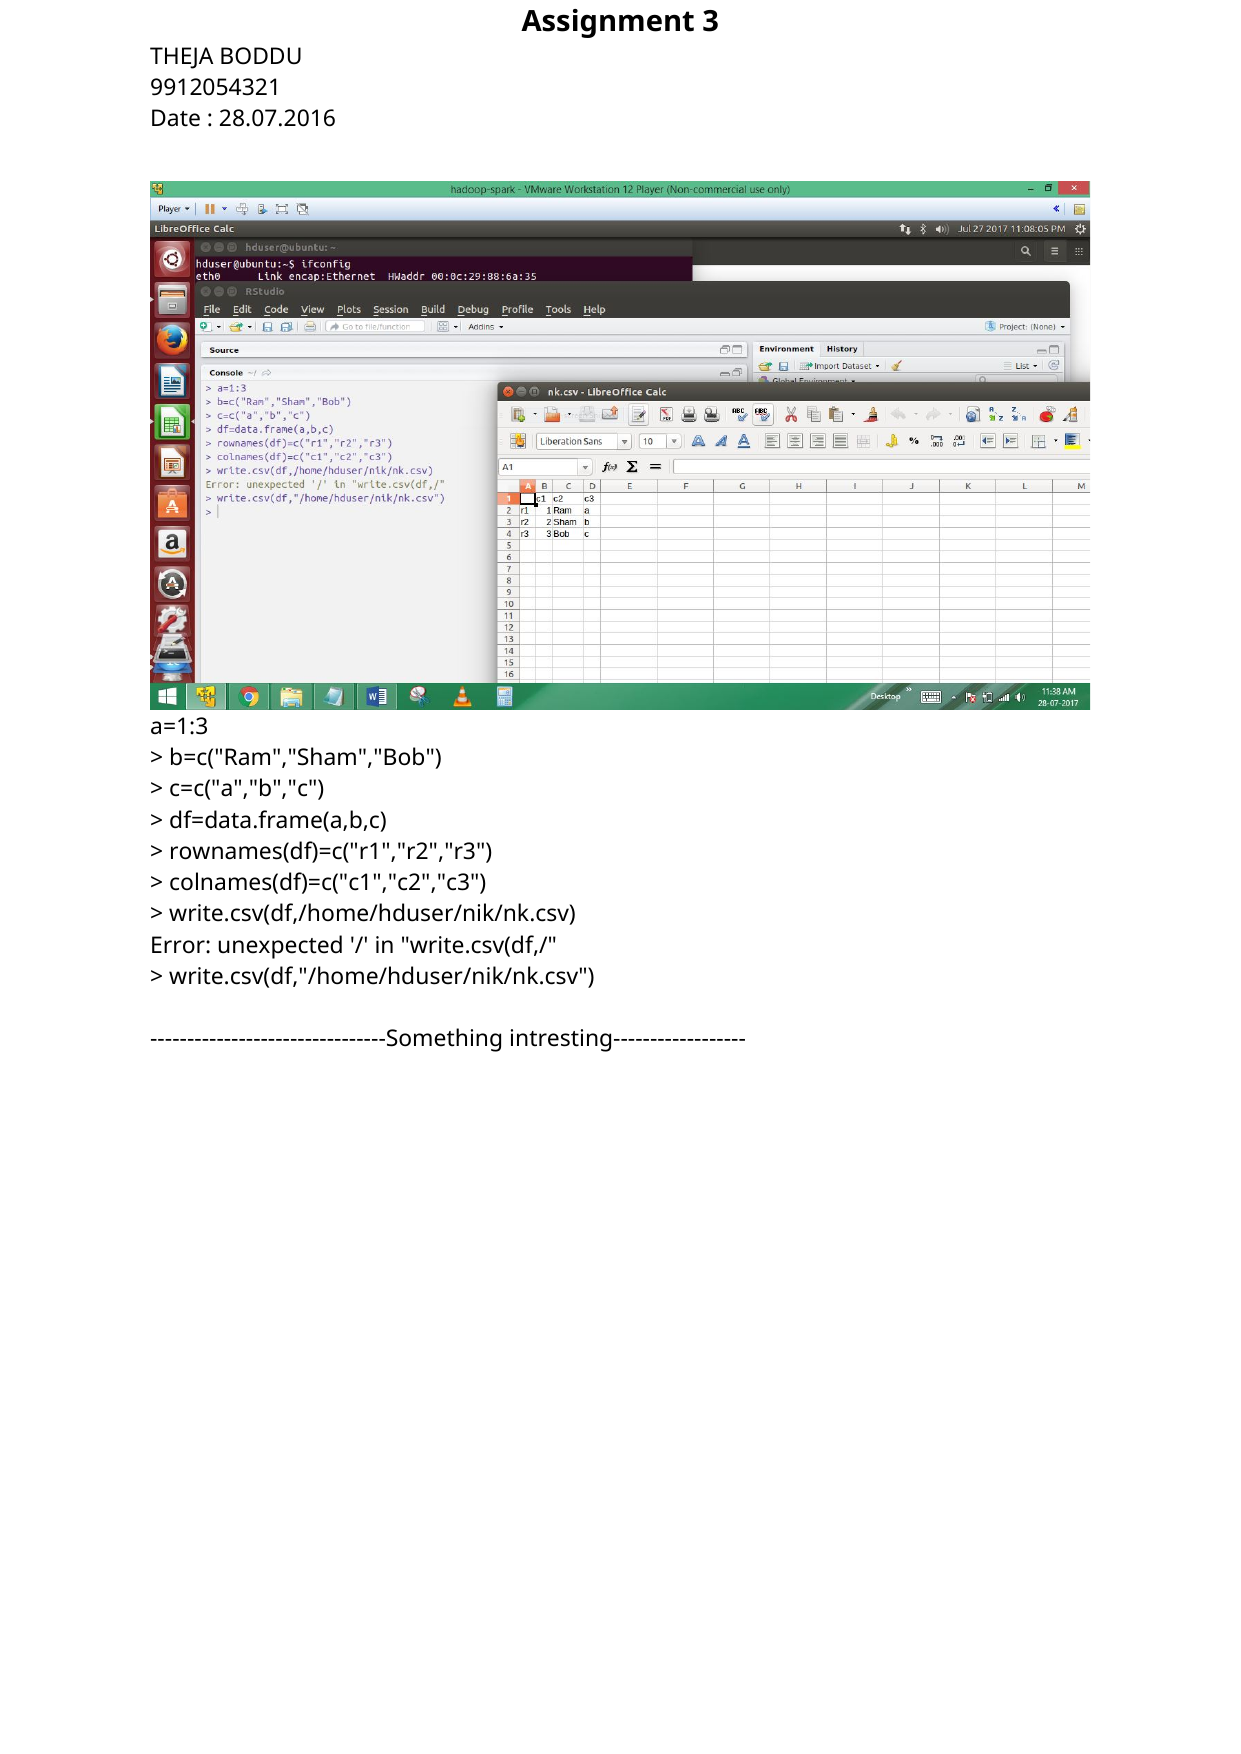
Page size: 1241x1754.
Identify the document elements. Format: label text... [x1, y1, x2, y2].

text > colnames(df)=c("c1","c2","c3") [150, 866, 1090, 897]
text > b=c("Ram","Sham","Bob") [150, 741, 1090, 772]
text > rownames(df)=c("r1","r2","r3") [150, 835, 1090, 866]
text > c=c("a","b","c") [150, 772, 1090, 804]
text Error: unexpected '/' in "write.csv(df,/" [150, 929, 1090, 960]
text > write.csv(df,"/home/hduser/nik/nk.csv") [150, 960, 1090, 991]
picture [150, 181, 1091, 710]
text > write.csv(df,/home/hduser/nik/nk.csv) [150, 897, 1090, 929]
text a=1:3 [150, 710, 1090, 741]
text > df=data.frame(a,b,c) [150, 804, 1090, 835]
text --------------------------------Something intresting------------------ [150, 1022, 1090, 1054]
